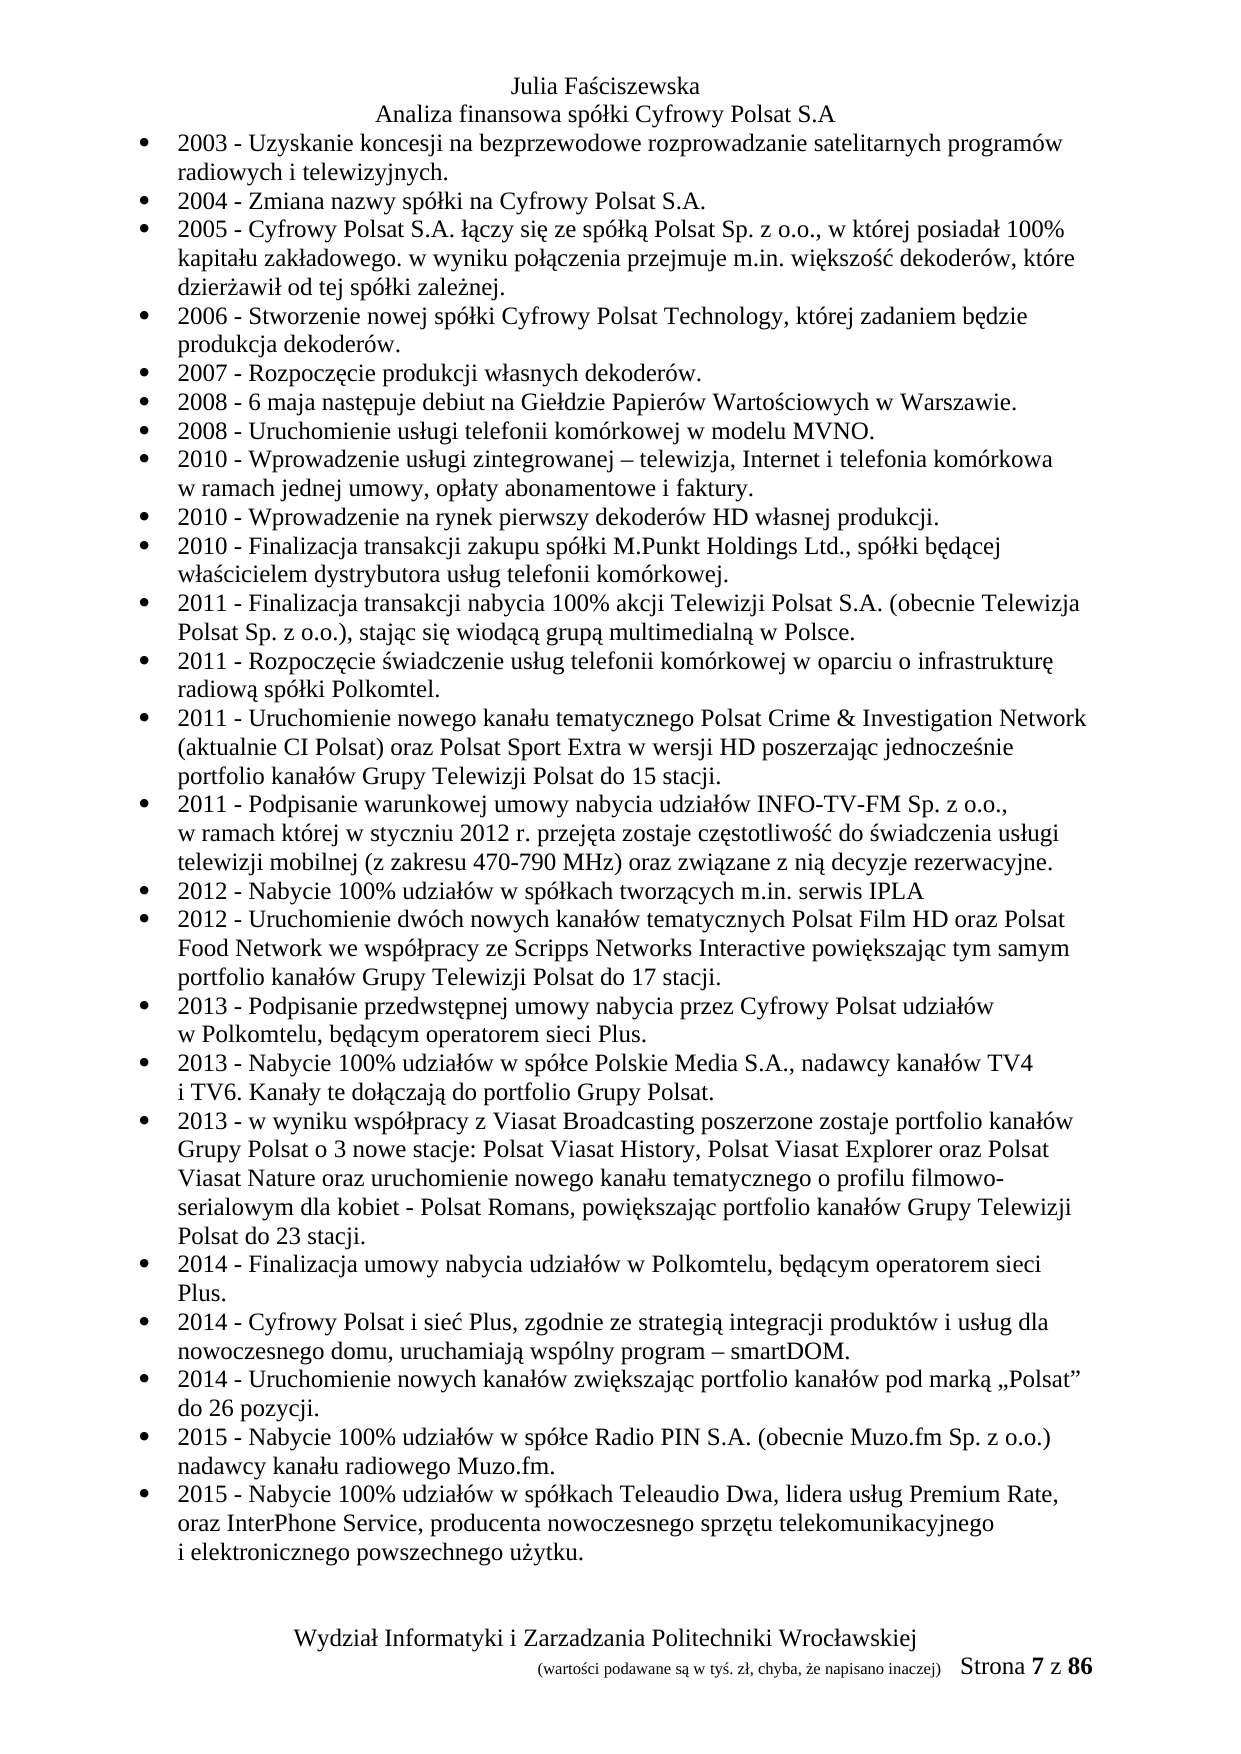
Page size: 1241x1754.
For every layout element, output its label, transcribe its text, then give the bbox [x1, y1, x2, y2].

list 2006 - Stworzenie nowej spółki Cyfrowy Polsat Technology, której zadaniem będzie produkcja dekoderów. [140, 301, 1092, 358]
list 2014 - Cyfrowy Polsat i sieć Plus, zgodnie ze strategią integracji produktów i usług dla nowoczesnego domu, uruchamiają wspólny program – smartDOM. [140, 1307, 1092, 1364]
list 2013 - w wyniku współpracy z Viasat Broadcasting poszerzone zostaje portfolio kanałów Grupy Polsat o 3 nowe stacje: Polsat Viasat History, Polsat Viasat Explorer oraz Polsat Viasat Nature oraz uruchomienie nowego kanału tematycznego o profilu filmowo-serialowym dla kobiet - Polsat Romans, powiększając portfolio kanałów Grupy Telewizji Polsat do 23 stacji. [140, 1106, 1092, 1249]
list 2008 - 6 maja następuje debiut na Giełdzie Papierów Wartościowych w Warszawie. [140, 387, 1092, 416]
list 2011 - Podpisanie warunkowej umowy nabycia udziałów INFO-TV-FM Sp. z o.o., w ramach której w styczniu 2012 r. przejęta zostaje częstotliwość do świadczenia usługi telewizji mobilnej (z zakresu 470-790 MHz) oraz związane z nią decyzje rezerwacyjne. [140, 789, 1092, 876]
list 2015 - Nabycie 100% udziałów w spółce Radio PIN S.A. (obecnie Muzo.fm Sp. z o.o.) nadawcy kanału radiowego Muzo.fm. [140, 1422, 1092, 1479]
list 2015 - Nabycie 100% udziałów w spółkach Teleaudio Dwa, lidera usług Premium Rate, oraz InterPhone Service, producenta nowoczesnego sprzętu telekomunikacyjnego i elektronicznego powszechnego użytku. [140, 1479, 1092, 1566]
list 2011 - Rozpoczęcie świadczenie usług telefonii komórkowej w oparciu o infrastrukturę radiową spółki Polkomtel. [140, 646, 1092, 703]
list 2004 - Zmiana nazwy spółki na Cyfrowy Polsat S.A. [140, 186, 1092, 214]
list 2012 - Uruchomienie dwóch nowych kanałów tematycznych Polsat Film HD oraz Polsat Food Network we współpracy ze Scripps Networks Interactive powiększając tym samym portfolio kanałów Grupy Telewizji Polsat do 17 stacji. [140, 904, 1092, 991]
list 2003 - Uzyskanie koncesji na bezprzewodowe rozprowadzanie satelitarnych programów radiowych i telewizyjnych. [140, 128, 1092, 186]
list 2007 - Rozpoczęcie produkcji własnych dekoderów. [140, 358, 1092, 387]
list 2012 - Nabycie 100% udziałów w spółkach tworzących m.in. serwis IPLA [140, 876, 1092, 904]
list 2014 - Finalizacja umowy nabycia udziałów w Polkomtelu, będącym operatorem sieci Plus. [140, 1249, 1092, 1307]
list 2010 - Wprowadzenie na rynek pierwszy dekoderów HD własnej produkcji. [140, 502, 1092, 531]
list 2014 - Uruchomienie nowych kanałów zwiększając portfolio kanałów pod marką „Polsat” do 26 pozycji. [140, 1364, 1092, 1422]
list 2011 - Finalizacja transakcji nabycia 100% akcji Telewizji Polsat S.A. (obecnie Telewizja Polsat Sp. z o.o.), stając się wiodącą grupą multimedialną w Polsce. [140, 588, 1092, 646]
list 2010 - Wprowadzenie usługi zintegrowanej – telewizja, Internet i telefonia komórkowa w ramach jednej umowy, opłaty abonamentowe i faktury. [140, 444, 1092, 502]
list 2013 - Podpisanie przedwstępnej umowy nabycia przez Cyfrowy Polsat udziałów w Polkomtelu, będącym operatorem sieci Plus. [140, 991, 1092, 1048]
list 2011 - Uruchomienie nowego kanału tematycznego Polsat Crime & Investigation Network (aktualnie CI Polsat) oraz Polsat Sport Extra w wersji HD poszerzając jednocześnie portfolio kanałów Grupy Telewizji Polsat do 15 stacji. [140, 703, 1092, 789]
list 2008 - Uruchomienie usługi telefonii komórkowej w modelu MVNO. [140, 416, 1092, 444]
list 2010 - Finalizacja transakcji zakupu spółki M.Punkt Holdings Ltd., spółki będącej właścicielem dystrybutora usług telefonii komórkowej. [140, 531, 1092, 588]
list 2013 - Nabycie 100% udziałów w spółce Polskie Media S.A., nadawcy kanałów TV4 i TV6. Kanały te dołączają do portfolio Grupy Polsat. [140, 1048, 1092, 1106]
list 2005 - Cyfrowy Polsat S.A. łączy się ze spółką Polsat Sp. z o.o., w której posiadał 100% kapitału zakładowego. w wyniku połączenia przejmuje m.in. większość dekoderów, które dzierżawił od tej spółki zależnej. [140, 214, 1092, 301]
